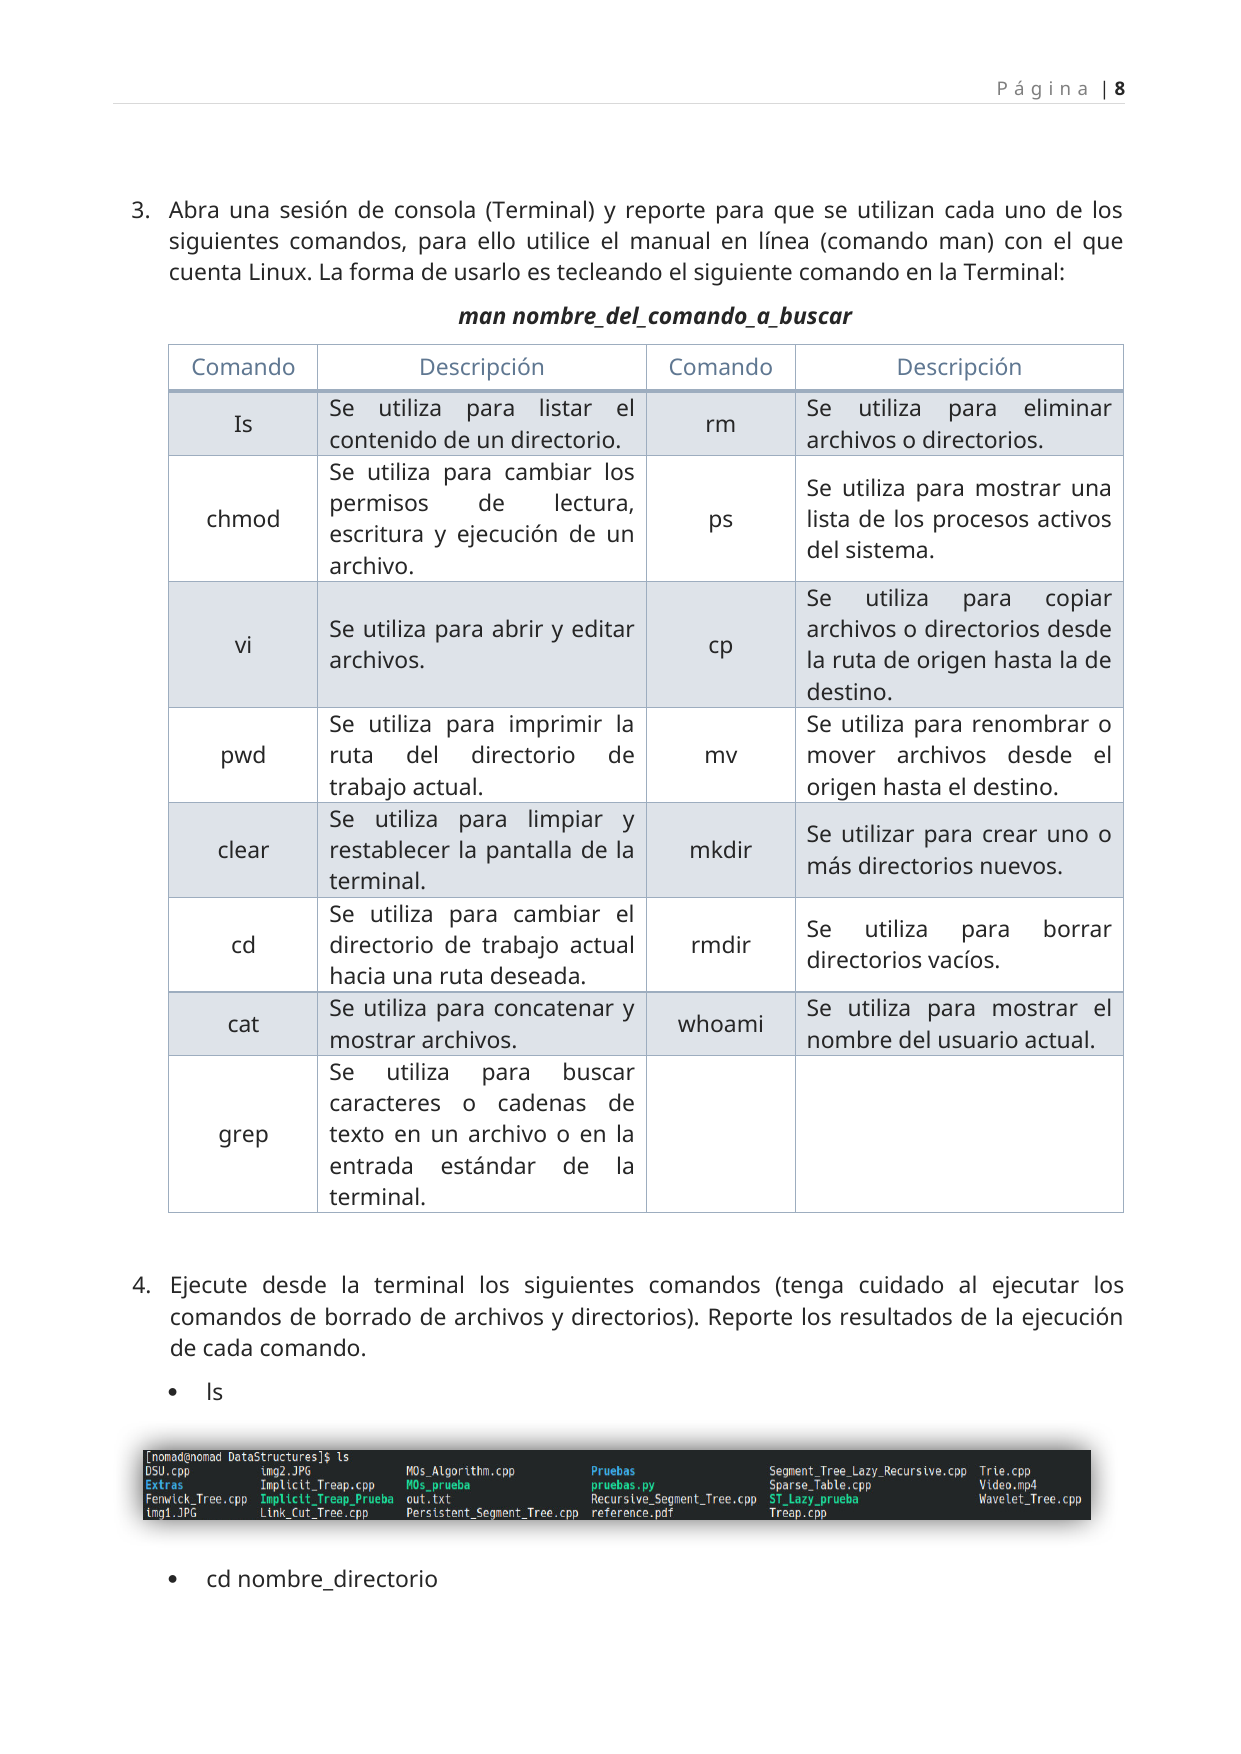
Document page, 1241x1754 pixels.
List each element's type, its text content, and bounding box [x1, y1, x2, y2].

table_cell whoami [647, 993, 795, 1055]
table_header Descripción [318, 345, 646, 389]
table_cell [796, 1056, 1123, 1212]
table_cell grep [169, 1056, 317, 1212]
table_cell clear [169, 803, 317, 897]
table_cell cat [169, 993, 317, 1055]
table_cell Se utiliza para copiar archivos o directorios desde la ruta de origen hasta la de destino. [796, 582, 1123, 707]
table_cell [647, 1056, 795, 1212]
table_cell chmod [169, 456, 317, 581]
table_header Comando [647, 345, 795, 389]
table_cell Se utiliza para listar el contenido de un directorio. [318, 393, 646, 455]
table_cell ps [647, 456, 795, 581]
table_header Descripción [796, 345, 1123, 389]
table_cell mkdir [647, 803, 795, 897]
table_cell Se utiliza para mostrar el nombre del usuario actual. [796, 993, 1123, 1055]
table_cell Se utiliza para eliminar archivos o directorios. [796, 393, 1123, 455]
table_cell Se utiliza para mostrar una lista de los procesos activos del sistema. [796, 456, 1123, 581]
list ls [169, 1376, 1125, 1407]
table_header Comando [169, 345, 317, 389]
table_cell cd [169, 898, 317, 991]
table_cell Se utiliza para concatenar y mostrar archivos. [318, 993, 646, 1055]
table_cell Se utiliza para imprimir la ruta del directorio de trabajo actual. [318, 708, 646, 802]
table_cell Se utiliza para cambiar los permisos de lectura, escritura y ejecución de un archivo. [318, 456, 646, 581]
list cd nombre_directorio [169, 1563, 1125, 1595]
table_cell Se utilizar para crear uno o más directorios nuevos. [796, 803, 1123, 897]
list man nombre_del_comando_a_buscar [187, 300, 1125, 331]
table_cell Se utiliza para limpiar y restablecer la pantalla de la terminal. [318, 803, 646, 897]
table_cell Se utiliza para borrar directorios vacíos. [796, 898, 1123, 991]
table_cell rmdir [647, 898, 795, 991]
table_cell Se utiliza para buscar caracteres o cadenas de texto en un archivo o en la entrada estándar de la terminal. [318, 1056, 646, 1212]
table_cell rm [647, 393, 795, 455]
table_cell Se utiliza para cambiar el directorio de trabajo actual hacia una ruta deseada. [318, 898, 646, 991]
table_cell cp [647, 582, 795, 707]
table_cell pwd [169, 708, 317, 802]
table_cell mv [647, 708, 795, 802]
table_cell vi [169, 582, 317, 707]
table_cell Se utiliza para renombrar o mover archivos desde el origen hasta el destino. [796, 708, 1123, 802]
table_cell Se utiliza para abrir y editar archivos. [318, 582, 646, 707]
list Ejecute desde la terminal los siguientes comandos (tenga cuidado al ejecutar los comandos de borrado de archivos y directorios). Reporte los resultados de la ejecución de cada comando. [132, 1269, 1125, 1363]
list Abra una sesión de consola (Terminal) y reporte para que se utilizan cada uno de los siguientes comandos, para ello utilice el manual en línea (comando man) con el que cuenta Linux. La forma de usarlo es tecleando el siguiente comando en la Terminal: [131, 194, 1125, 287]
table_cell Is [169, 393, 317, 455]
picture [143, 1450, 1091, 1520]
